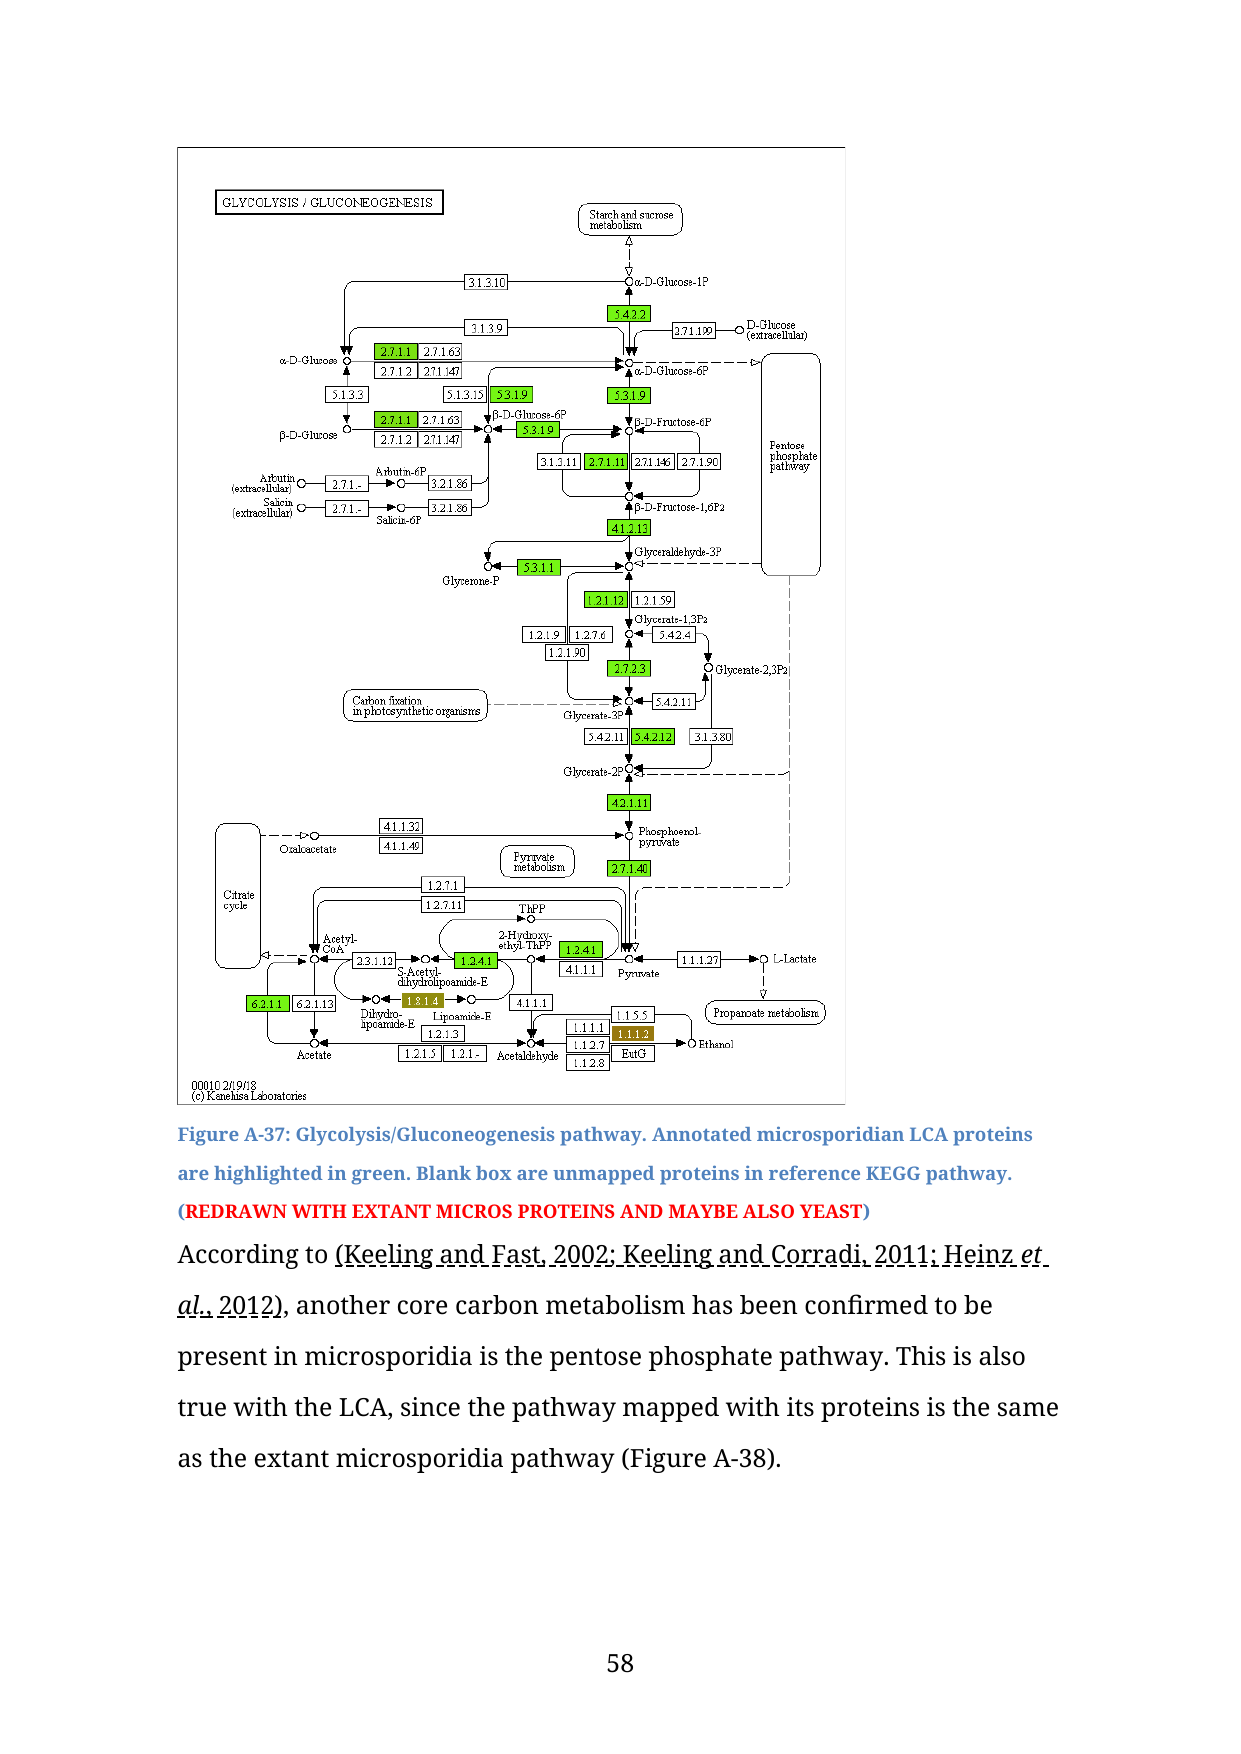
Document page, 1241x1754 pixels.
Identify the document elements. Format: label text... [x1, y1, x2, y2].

picture [177, 147, 846, 1105]
text Figure A-37: Glycolysis/Gluconeogenesis pathway. Annotated microsporidian LCA proteins are highlighted in green. Blank box are unmapped proteins in reference KEGG pathway. (REDRAWN WITH EXTANT MICROS PROTEINS AND MAYBE ALSO YEAST) [177, 1122, 1063, 1224]
text According to (Keeling and Fast, 2002; Keeling and Corradi, 2011; Heinz et al., 2012), another core carbon metabolism has been confirmed to be present in microsporidia is the pentose phosphate pathway. This is also true with the LCA, since the pathway mapped with its proteins is the same as the extant microsporidia pathway (Figure A-38). [177, 1236, 1063, 1474]
